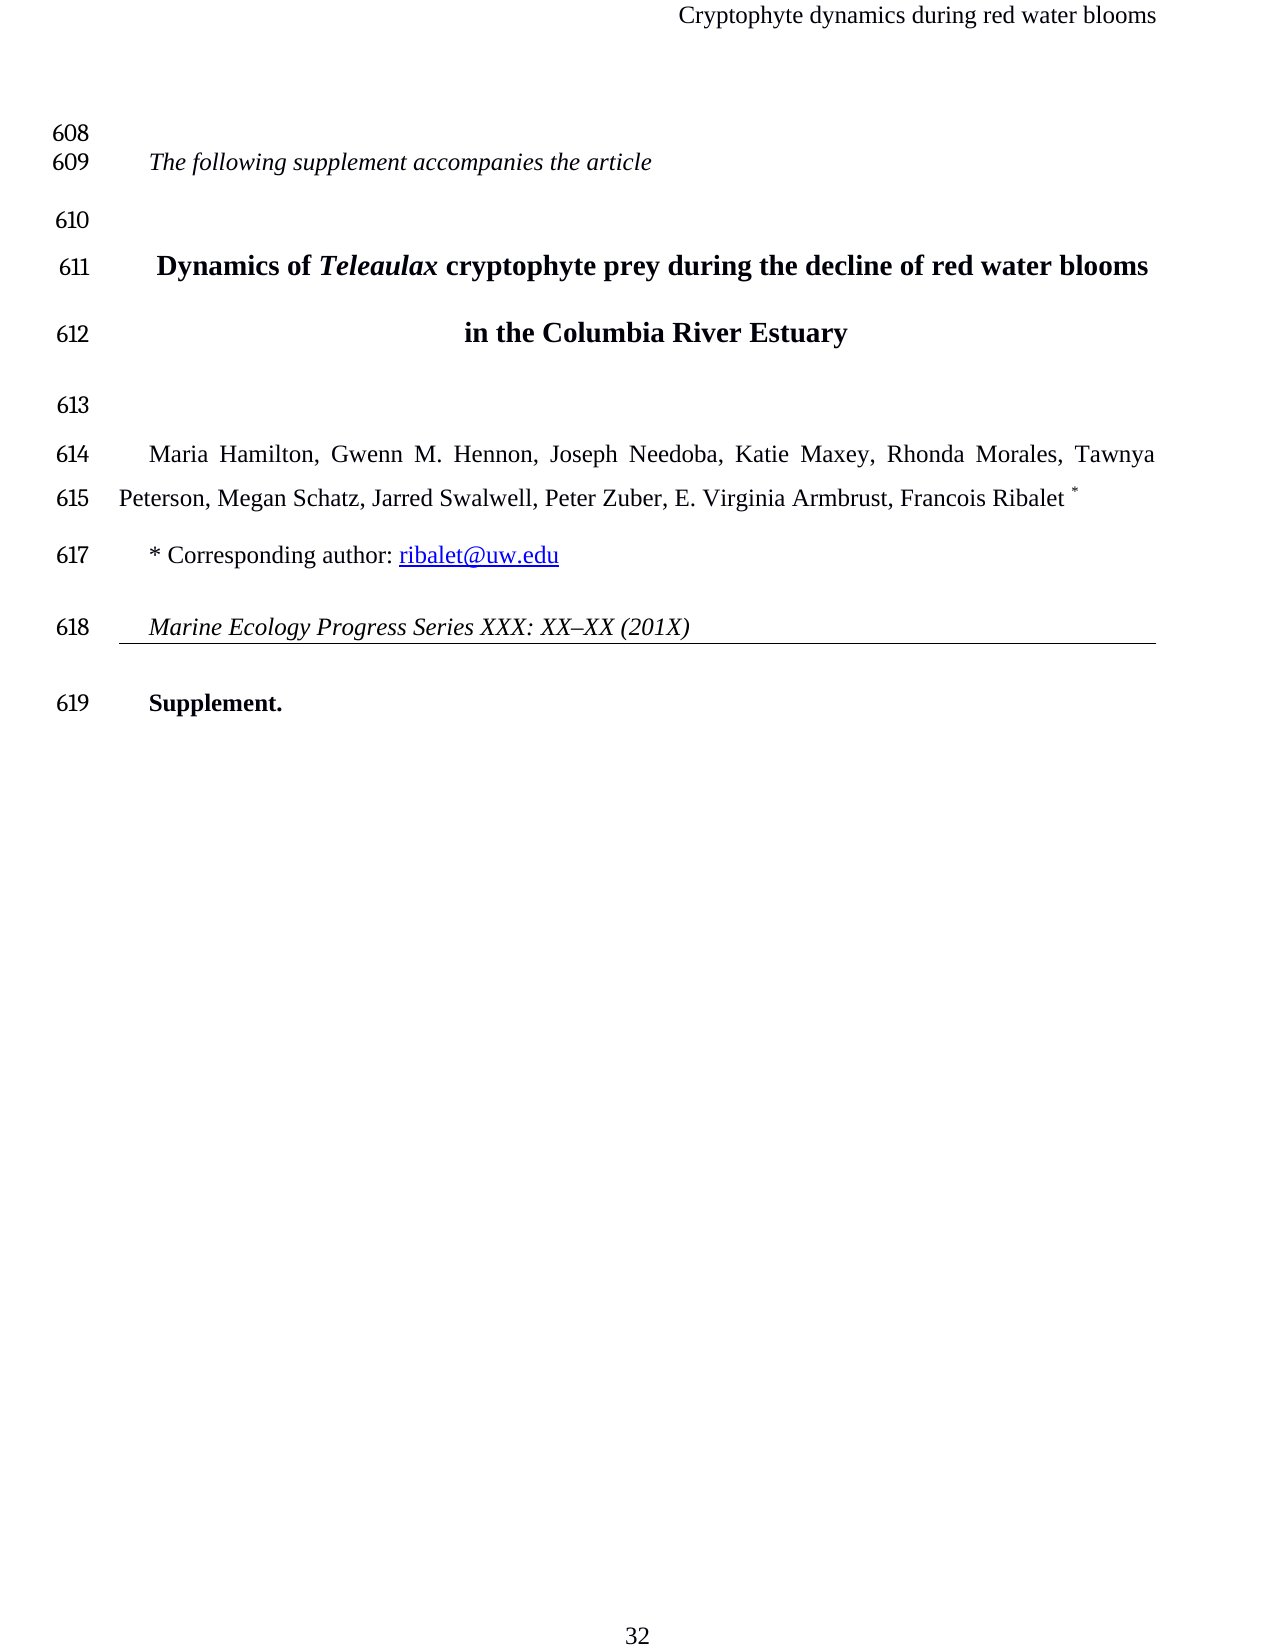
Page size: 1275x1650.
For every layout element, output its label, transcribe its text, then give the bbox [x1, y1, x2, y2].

text Supplement. [118, 688, 1156, 717]
text Dynamics of Teleaulax cryptophyte prey during the decline of red water blooms [118, 248, 1156, 281]
text * Corresponding author: ribalet@uw.edu [118, 540, 1156, 569]
text The following supplement accompanies the article [118, 147, 1156, 176]
text Marine Ecology Progress Series XXX: XX–XX (201X) [118, 612, 1156, 644]
text in the Columbia River Estuary [118, 315, 1156, 348]
text Maria Hamilton, Gwenn M. Hennon, Joseph Needoba, Katie Maxey, Rhonda Morales, Tawnya Peterson, Megan Schatz, Jarred Swalwell, Peter Zuber, E. Virginia Armbrust, Francois Ribalet * [118, 439, 1156, 511]
